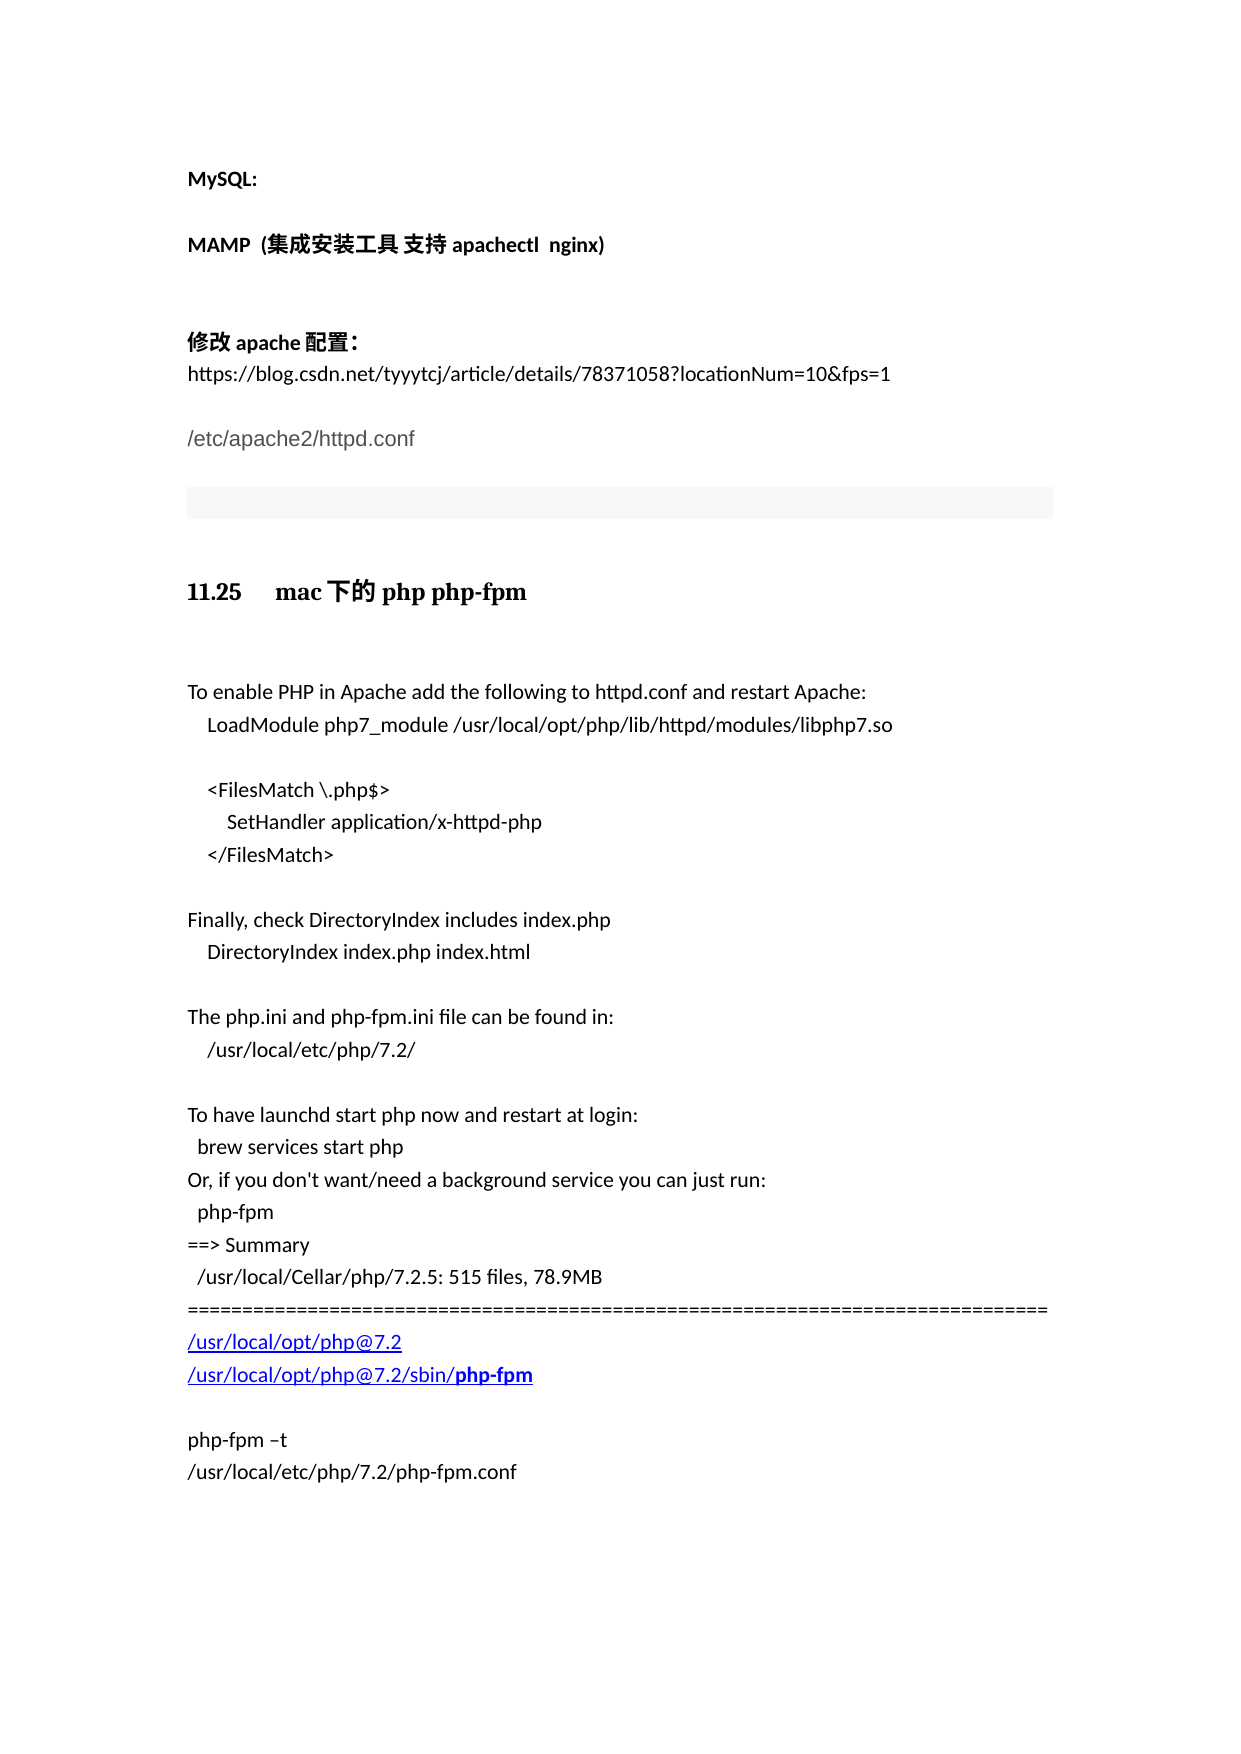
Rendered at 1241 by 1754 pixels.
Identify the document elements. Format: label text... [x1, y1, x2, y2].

text /usr/local/opt/php@7.2 [187, 1326, 1053, 1358]
text /usr/local/etc/php/7.2/php-fpm.conf [187, 1456, 1053, 1488]
text <FilesMatch \.php$> [187, 773, 1053, 806]
text The php.ini and php-fpm.ini file can be found in: [187, 1001, 1053, 1033]
text /usr/local/etc/php/7.2/ [187, 1033, 1053, 1066]
text /etc/apache2/httpd.conf [187, 422, 1053, 454]
text LoadModule php7_module /usr/local/opt/php/lib/httpd/modules/libphp7.so [187, 708, 1053, 741]
text php-fpm [187, 1196, 1053, 1228]
text =============================================================================== [187, 1293, 1053, 1326]
text To enable PHP in Apache add the following to httpd.conf and restart Apache: [187, 676, 1053, 708]
text https://blog.csdn.net/tyyytcj/article/details/78371058?locationNum=10&fps=1 [187, 357, 1053, 389]
text To have launchd start php now and restart at login: [187, 1098, 1053, 1131]
text php-fpm –t [187, 1423, 1053, 1456]
subtitle mac下的php php-fpm [187, 557, 1053, 622]
text Finally, check DirectoryIndex includes index.php [187, 903, 1053, 936]
text ==> Summary [187, 1228, 1053, 1261]
text SetHandler application/x-httpd-php [187, 806, 1053, 838]
text Or, if you don't want/need a background service you can just run: [187, 1163, 1053, 1196]
text DirectoryIndex index.php index.html [187, 936, 1053, 968]
text /usr/local/Cellar/php/7.2.5: 515 files, 78.9MB [187, 1261, 1053, 1293]
text brew services start php [187, 1131, 1053, 1163]
text MAMP (集成安装工具 支持apachectl nginx) [187, 227, 1053, 259]
text </FilesMatch> [187, 838, 1053, 871]
text /usr/local/opt/php@7.2/sbin/php-fpm [187, 1358, 1053, 1391]
text 修改apache配置： [187, 324, 1053, 357]
text MySQL: [187, 162, 1053, 194]
